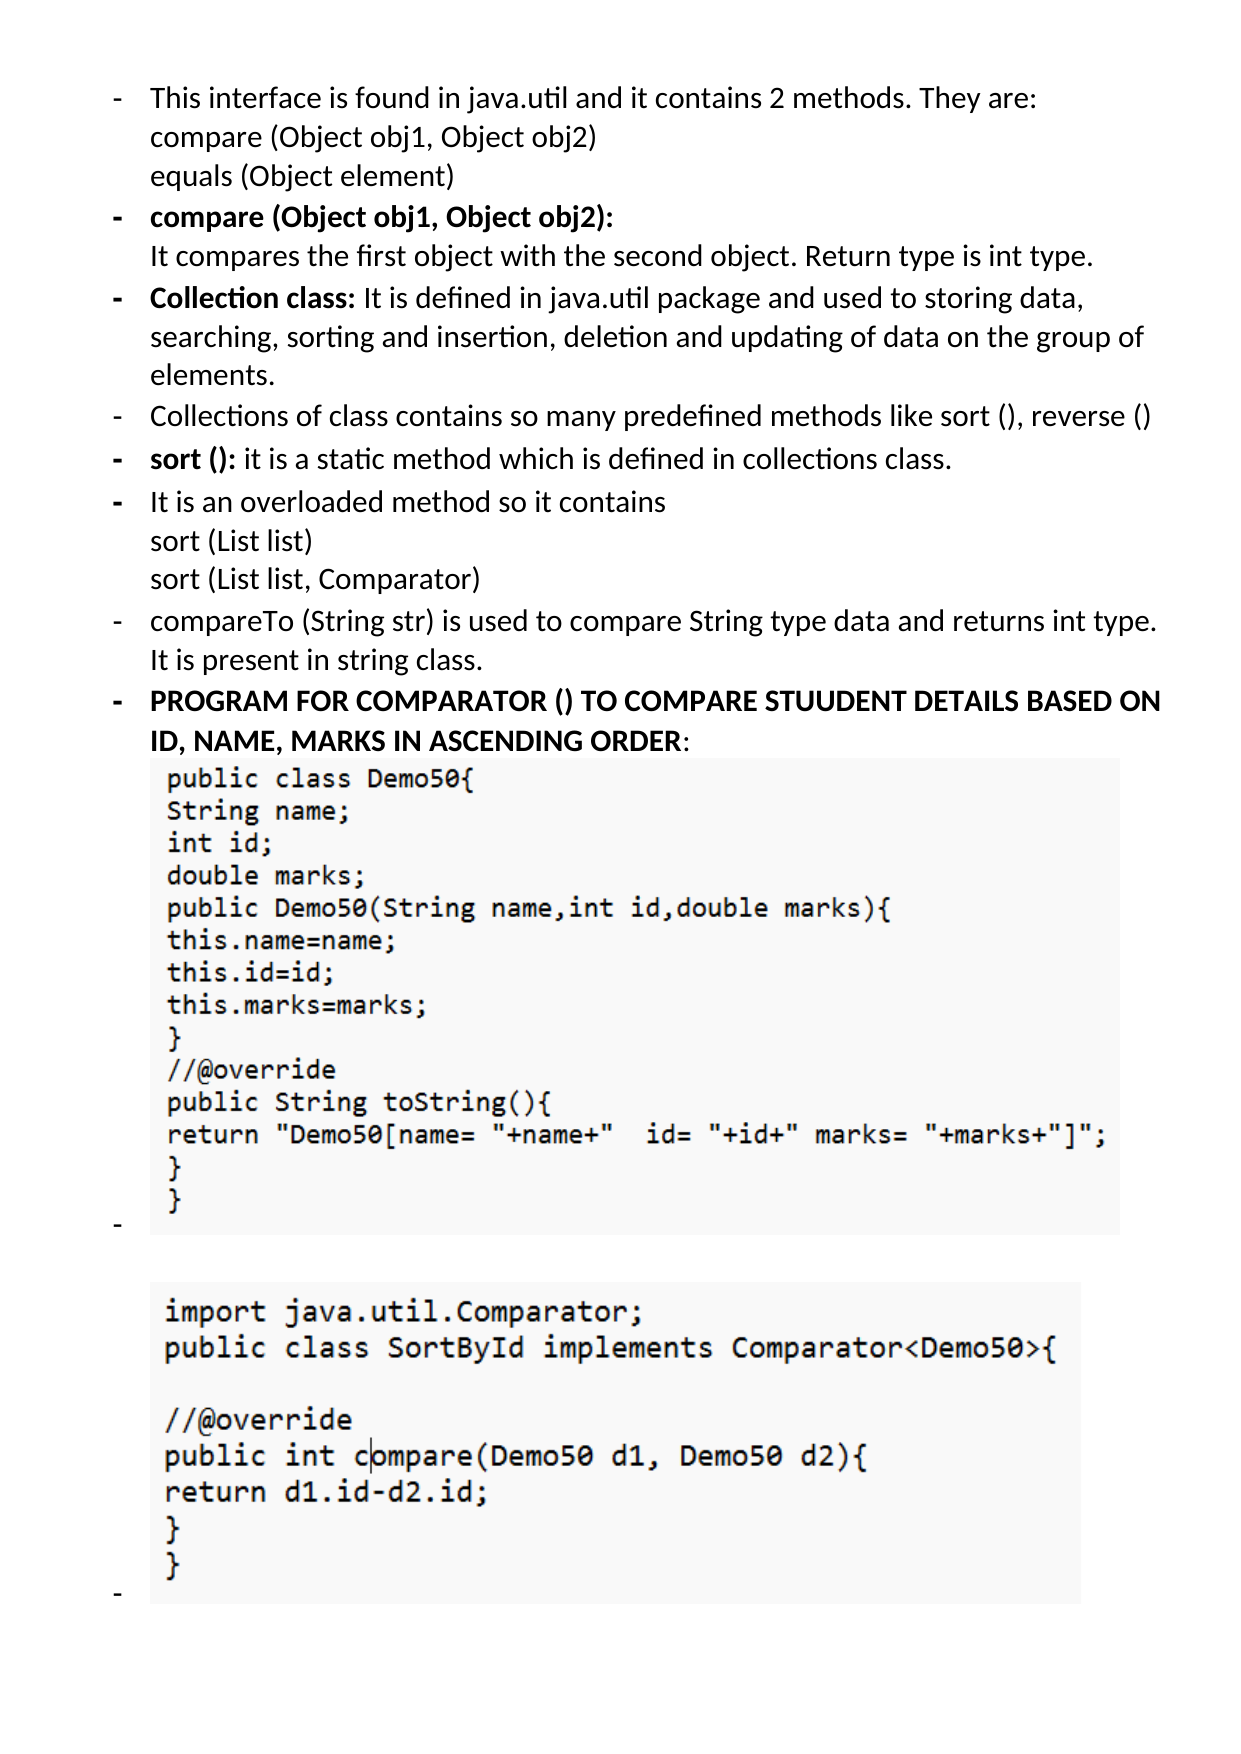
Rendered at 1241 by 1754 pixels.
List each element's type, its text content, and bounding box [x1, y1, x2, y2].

list sort (List list, Comparator) [150, 559, 1165, 597]
list Collections of class contains so many predefined methods like sort (), reverse () [112, 393, 1165, 436]
list This interface is found in java.util and it contains 2 methods. They are: [112, 75, 1165, 118]
list Collection class: It is defined in java.util package and used to storing data, searching, sorting and insertion, deletion and updating of data on the group of elements. [112, 274, 1165, 393]
list PROGRAM FOR COMPARATOR () TO COMPARE STUUDENT DETAILS BASED ON ID, NAME, MARKS IN ASCENDING ORDER: [112, 678, 1165, 759]
list compare (Object obj1, Object obj2): [112, 194, 1165, 236]
list sort (List list) [150, 521, 1165, 559]
picture [150, 1282, 1082, 1604]
list equals (Object element) [150, 156, 1165, 194]
picture [150, 758, 1120, 1235]
list sort (): it is a static method which is defined in collections class. [112, 436, 1165, 479]
list It is an overloaded method so it contains [112, 479, 1165, 521]
list compareTo (String str) is used to compare String type data and returns int type. It is present in string class. [112, 597, 1165, 678]
list compare (Object obj1, Object obj2) [150, 118, 1165, 156]
list It compares the first object with the second object. Return type is int type. [150, 236, 1165, 274]
